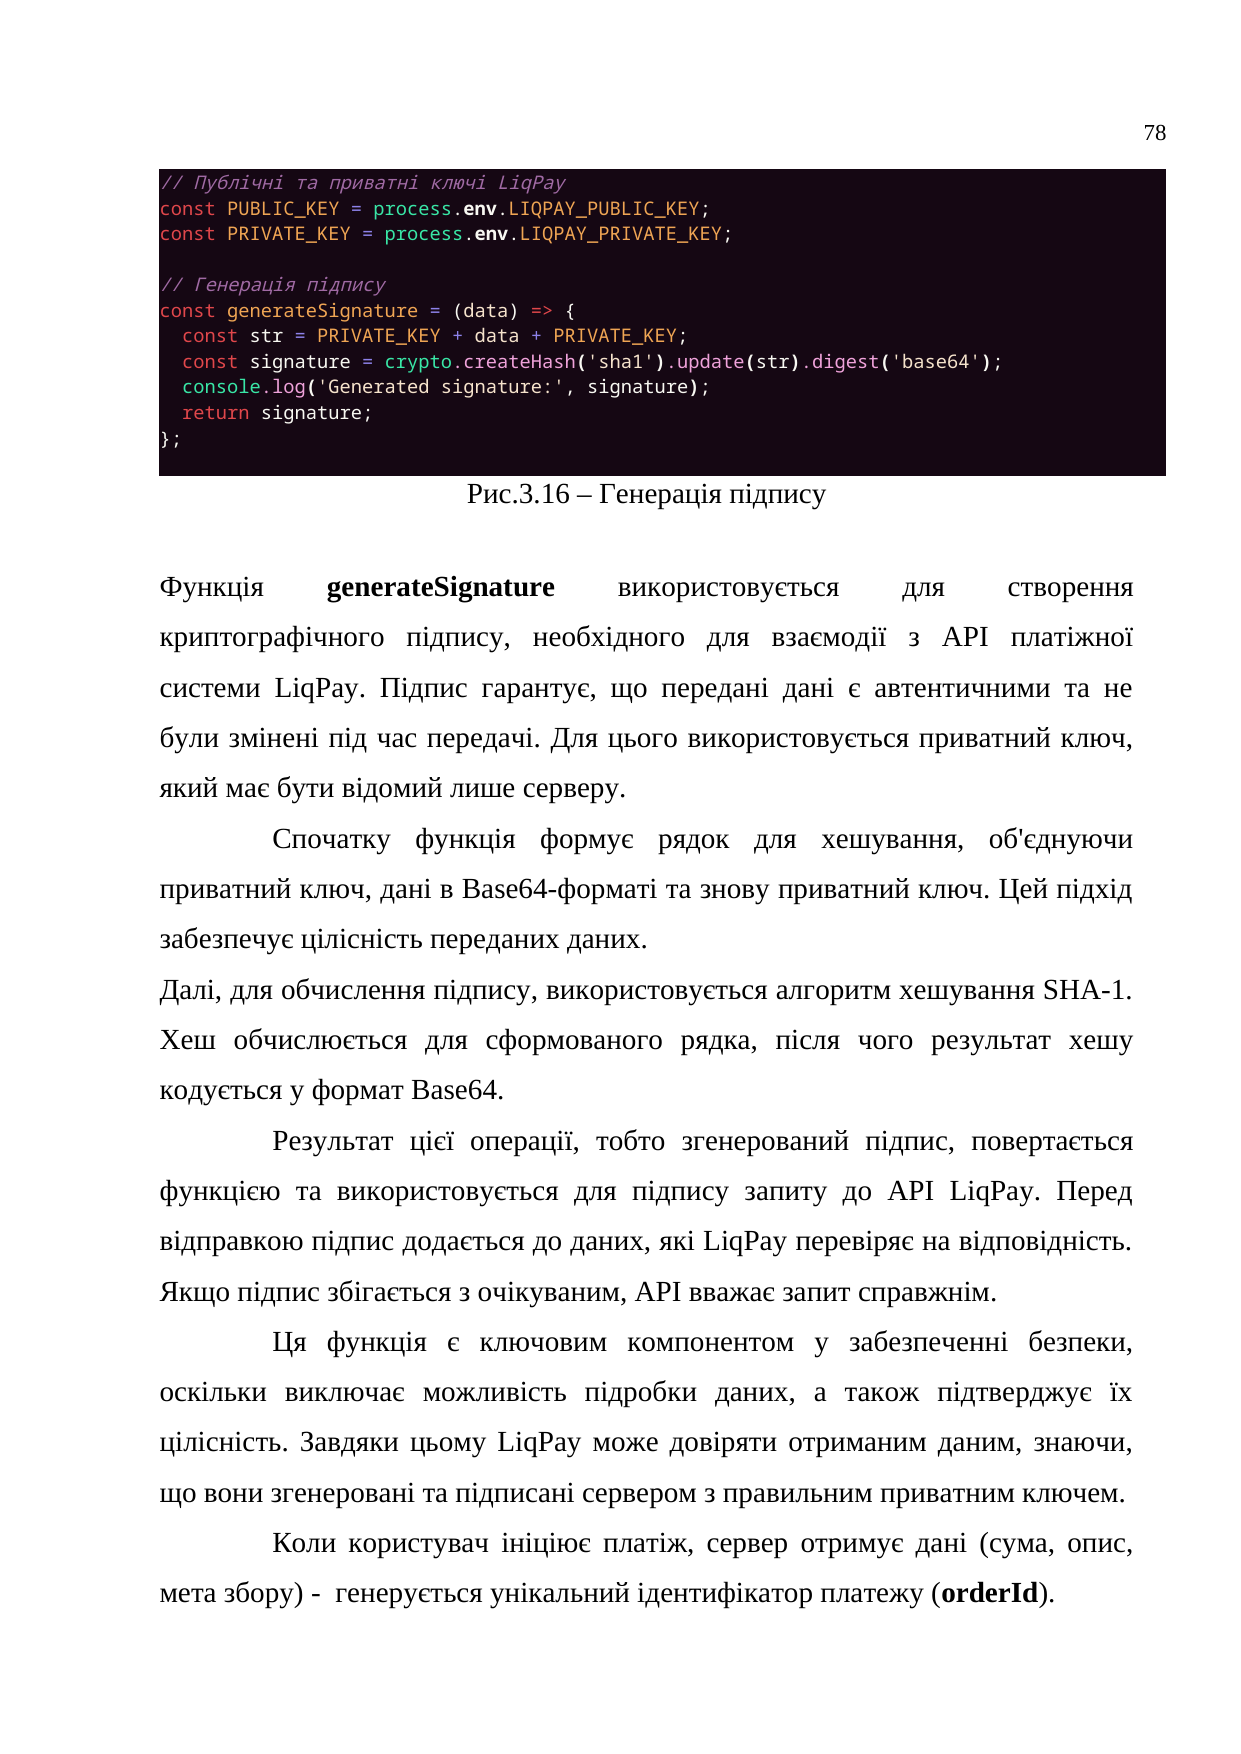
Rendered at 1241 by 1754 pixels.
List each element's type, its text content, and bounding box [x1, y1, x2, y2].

text Спочатку функція формує рядок для хешування, об'єднуючи приватний ключ, дані в Base64-форматі та знову приватний ключ. Цей підхід забезпечує цілісність переданих даних. [159, 821, 1134, 955]
text const str = PRIVATE_KEY + data + PRIVATE_KEY; [159, 323, 1166, 348]
text Рис.3.16 – Генерація підпису [159, 476, 1134, 509]
text // Генерація підпису [159, 272, 1166, 297]
text Результат цієї операції, тобто згенерований підпис, повертається функцією та використовується для підпису запиту до API LiqPay. Перед відправкою підпис додається до даних, які LiqPay перевіряє на відповідність. Якщо підпис збігається з очікуваним, API вважає запит справжнім. [159, 1123, 1134, 1307]
text Коли користувач ініціює платіж, сервер отримує дані (сума, опис, мета збору) - генерується унікальний ідентифікатор платежу (orderId). [159, 1525, 1134, 1609]
text Ця функція є ключовим компонентом у забезпеченні безпеки, оскільки виключає можливість підробки даних, а також підтверджує їх цілісність. Завдяки цьому LiqPay може довіряти отриманим даним, знаючи, що вони згенеровані та підписані сервером з правильним приватним ключем. [159, 1324, 1134, 1508]
text Функція generateSignature використовується для створення криптографічного підпису, необхідного для взаємодії з API платіжної системи LiqPay. Підпис гарантує, що передані дані є автентичними та не були змінені під час передачі. Для цього використовується приватний ключ, який має бути відомий лише серверу. [159, 569, 1134, 804]
text Далі, для обчислення підпису, використовується алгоритм хешування SHA-1. Хеш обчислюється для сформованого рядка, після чого результат хешу кодується у формат Base64. [159, 972, 1134, 1106]
text const PRIVATE_KEY = process.env.LIQPAY_PRIVATE_KEY; [159, 221, 1166, 246]
text const generateSignature = (data) => { [159, 297, 1166, 323]
text // Публічні та приватні ключі LiqPay [159, 169, 1166, 195]
text return signature; [159, 399, 1166, 425]
text const signature = crypto.createHash('sha1').update(str).digest('base64'); [159, 348, 1166, 374]
text const PUBLIC_KEY = process.env.LIQPAY_PUBLIC_KEY; [159, 195, 1166, 221]
text }; [159, 425, 1166, 450]
text console.log('Generated signature:', signature); [159, 374, 1166, 399]
